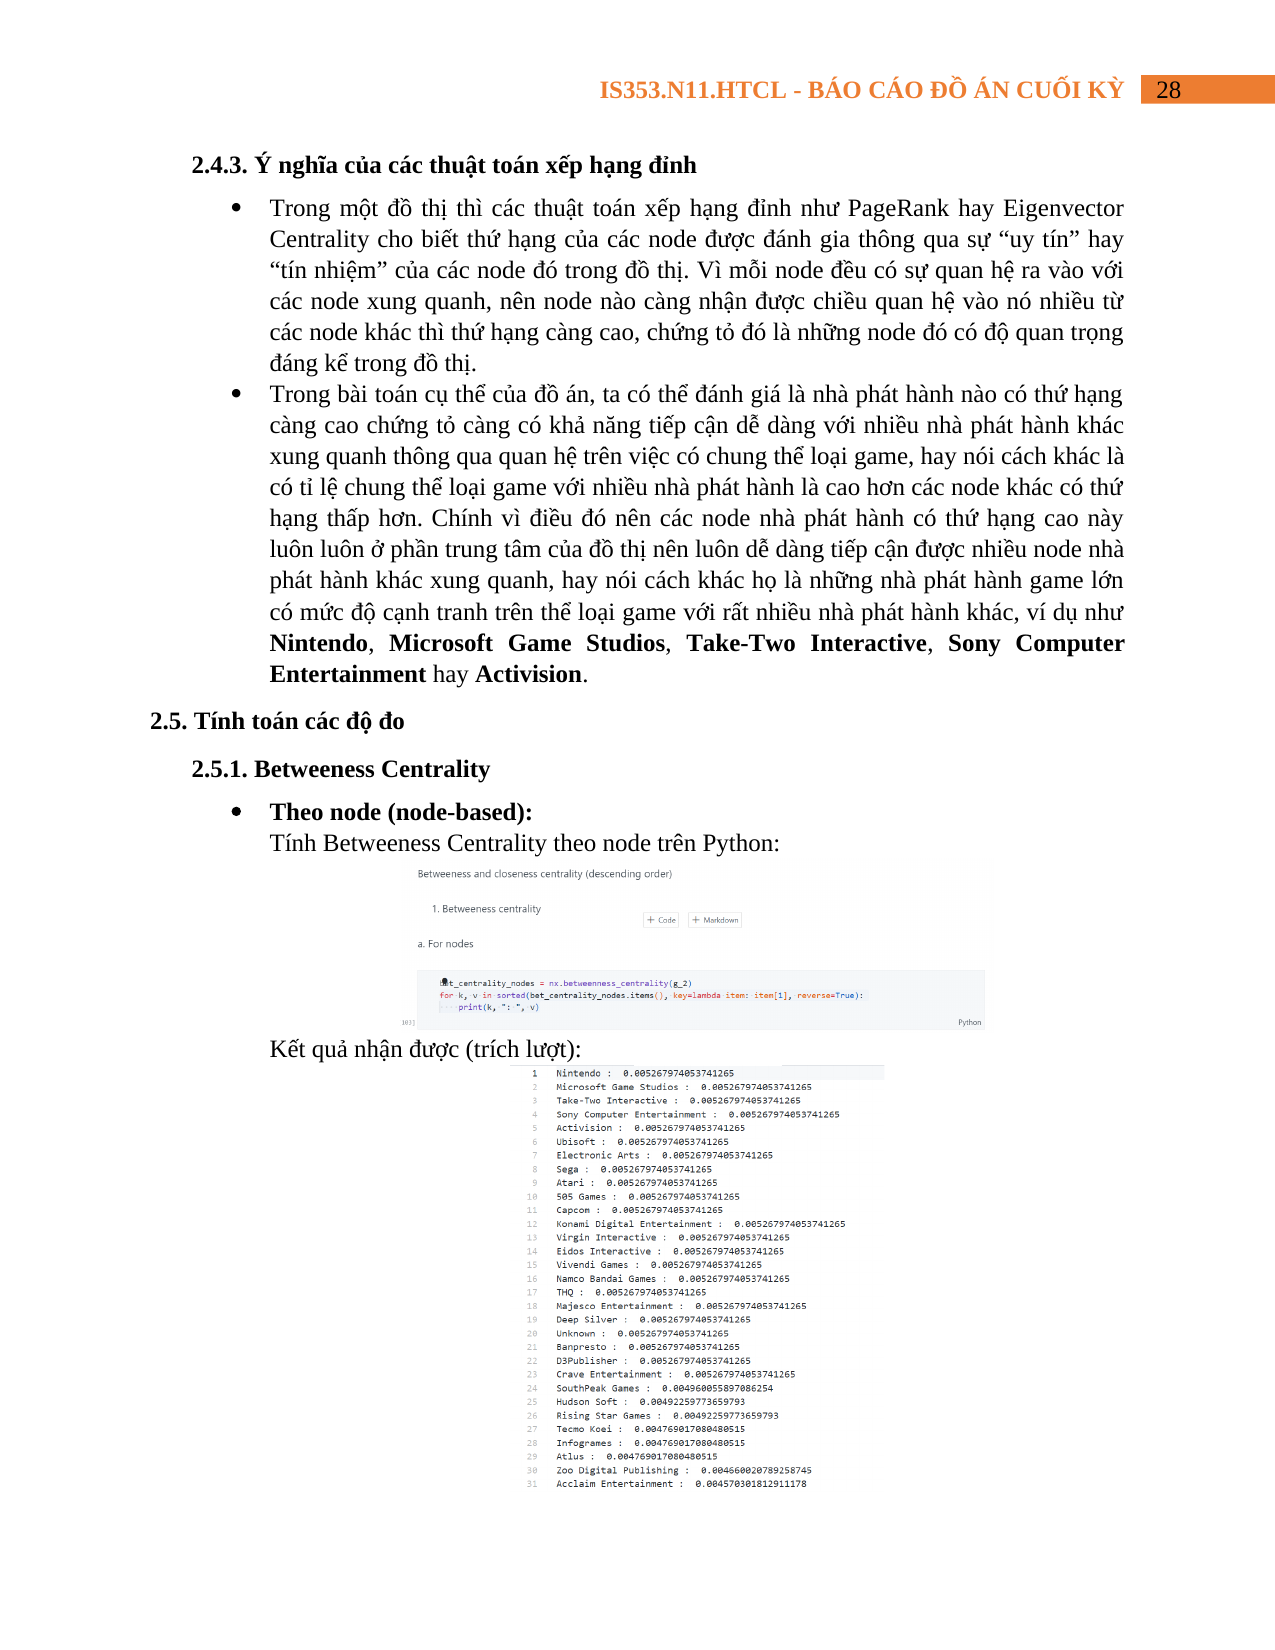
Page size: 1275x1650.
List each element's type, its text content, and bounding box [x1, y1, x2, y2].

list Trong một đồ thị thì các thuật toán xếp hạng đỉnh như PageRank hay Eigenvector Centrality cho biết thứ hạng của các node được đánh gia thông qua sự “uy tín” hay “tín nhiệm” của các node đó trong đồ thị. Vì mỗi node đều có sự quan hệ ra vào với các node xung quanh, nên node nào càng nhận được chiều quan hệ vào nó nhiều từ các node khác thì thứ hạng càng cao, chứng tỏ đó là những node đó có độ quan trọng đáng kể trong đồ thị. [232, 193, 1125, 377]
list Trong bài toán cụ thể của đồ án, ta có thể đánh giá là nhà phát hành nào có thứ hạng càng cao chứng tỏ càng có khả năng tiếp cận dễ dàng với nhiều nhà phát hành khác xung quanh thông qua quan hệ trên việc có chung thể loại game, hay nói cách khác là có tỉ lệ chung thể loại game với nhiều nhà phát hành là cao hơn các node khác có thứ hạng thấp hơn. Chính vì điều đó nên các node nhà phát hành có thứ hạng cao này luôn luôn ở phần trung tâm của đồ thị nên luôn dễ dàng tiếp cận được nhiều node nhà phát hành khác xung quanh, hay nói cách khác họ là những nhà phát hành game lớn có mức độ cạnh tranh trên thể loại game với rất nhiều nhà phát hành khác, ví dụ như Nintendo, Microsoft Game Studios, Take-Two Interactive, Sony Computer Entertainment hay Activision. [232, 379, 1125, 687]
subtitle Betweeness Centrality [191, 754, 1125, 782]
picture [400, 858, 994, 1033]
subtitle Tính toán các độ đo [150, 706, 1125, 735]
subtitle Ý nghĩa của các thuật toán xếp hạng đỉnh [191, 150, 1125, 179]
list Kết quả nhận được (trích lượt): [269, 1034, 1125, 1063]
list Theo node (node-based): [232, 797, 1125, 826]
picture [510, 1065, 885, 1492]
list Tính Betweeness Centrality theo node trên Python: [269, 828, 1125, 857]
